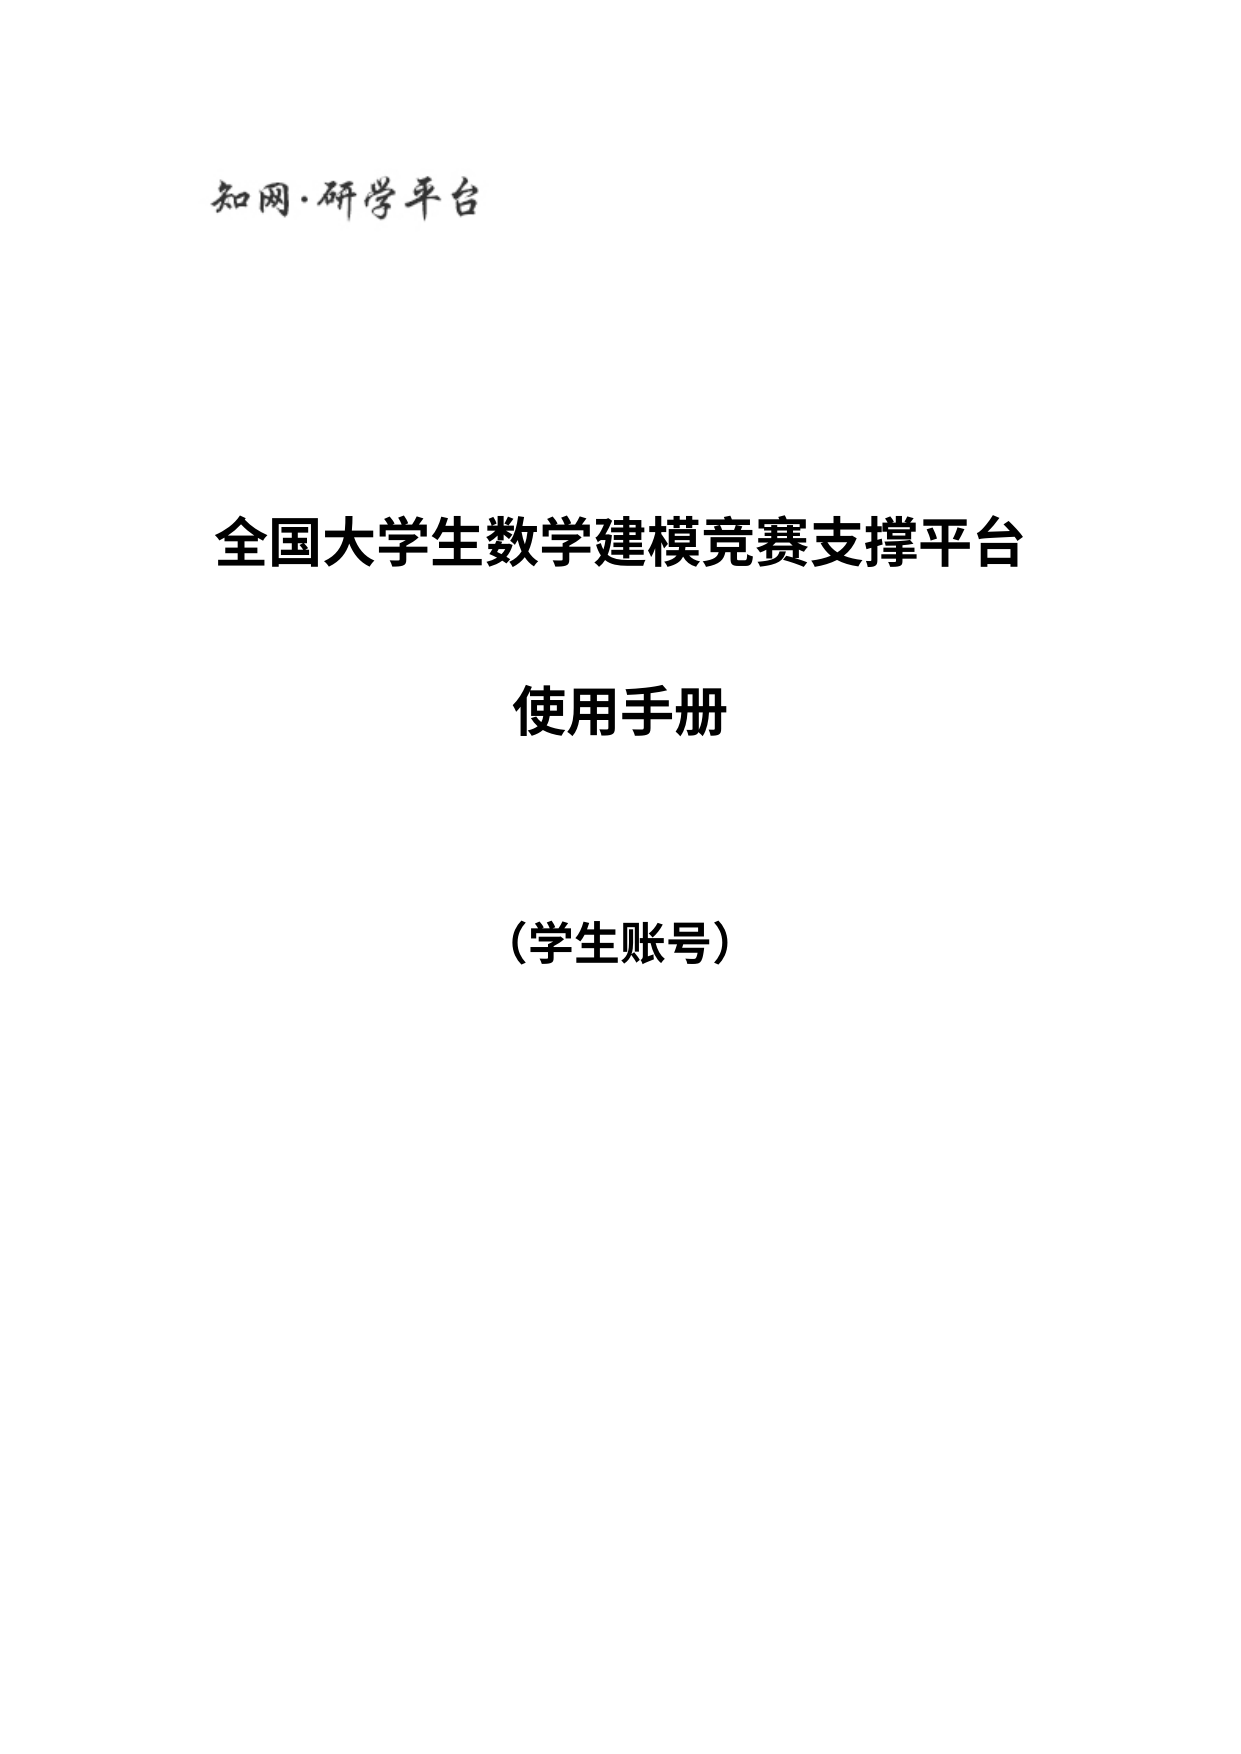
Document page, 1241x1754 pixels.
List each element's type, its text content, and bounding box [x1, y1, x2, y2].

text 使用手册 [187, 659, 1053, 757]
text 全国大学生数学建模竞赛支撑平台 [187, 490, 1053, 588]
picture [187, 157, 501, 243]
text （学生账号） [187, 892, 1053, 989]
